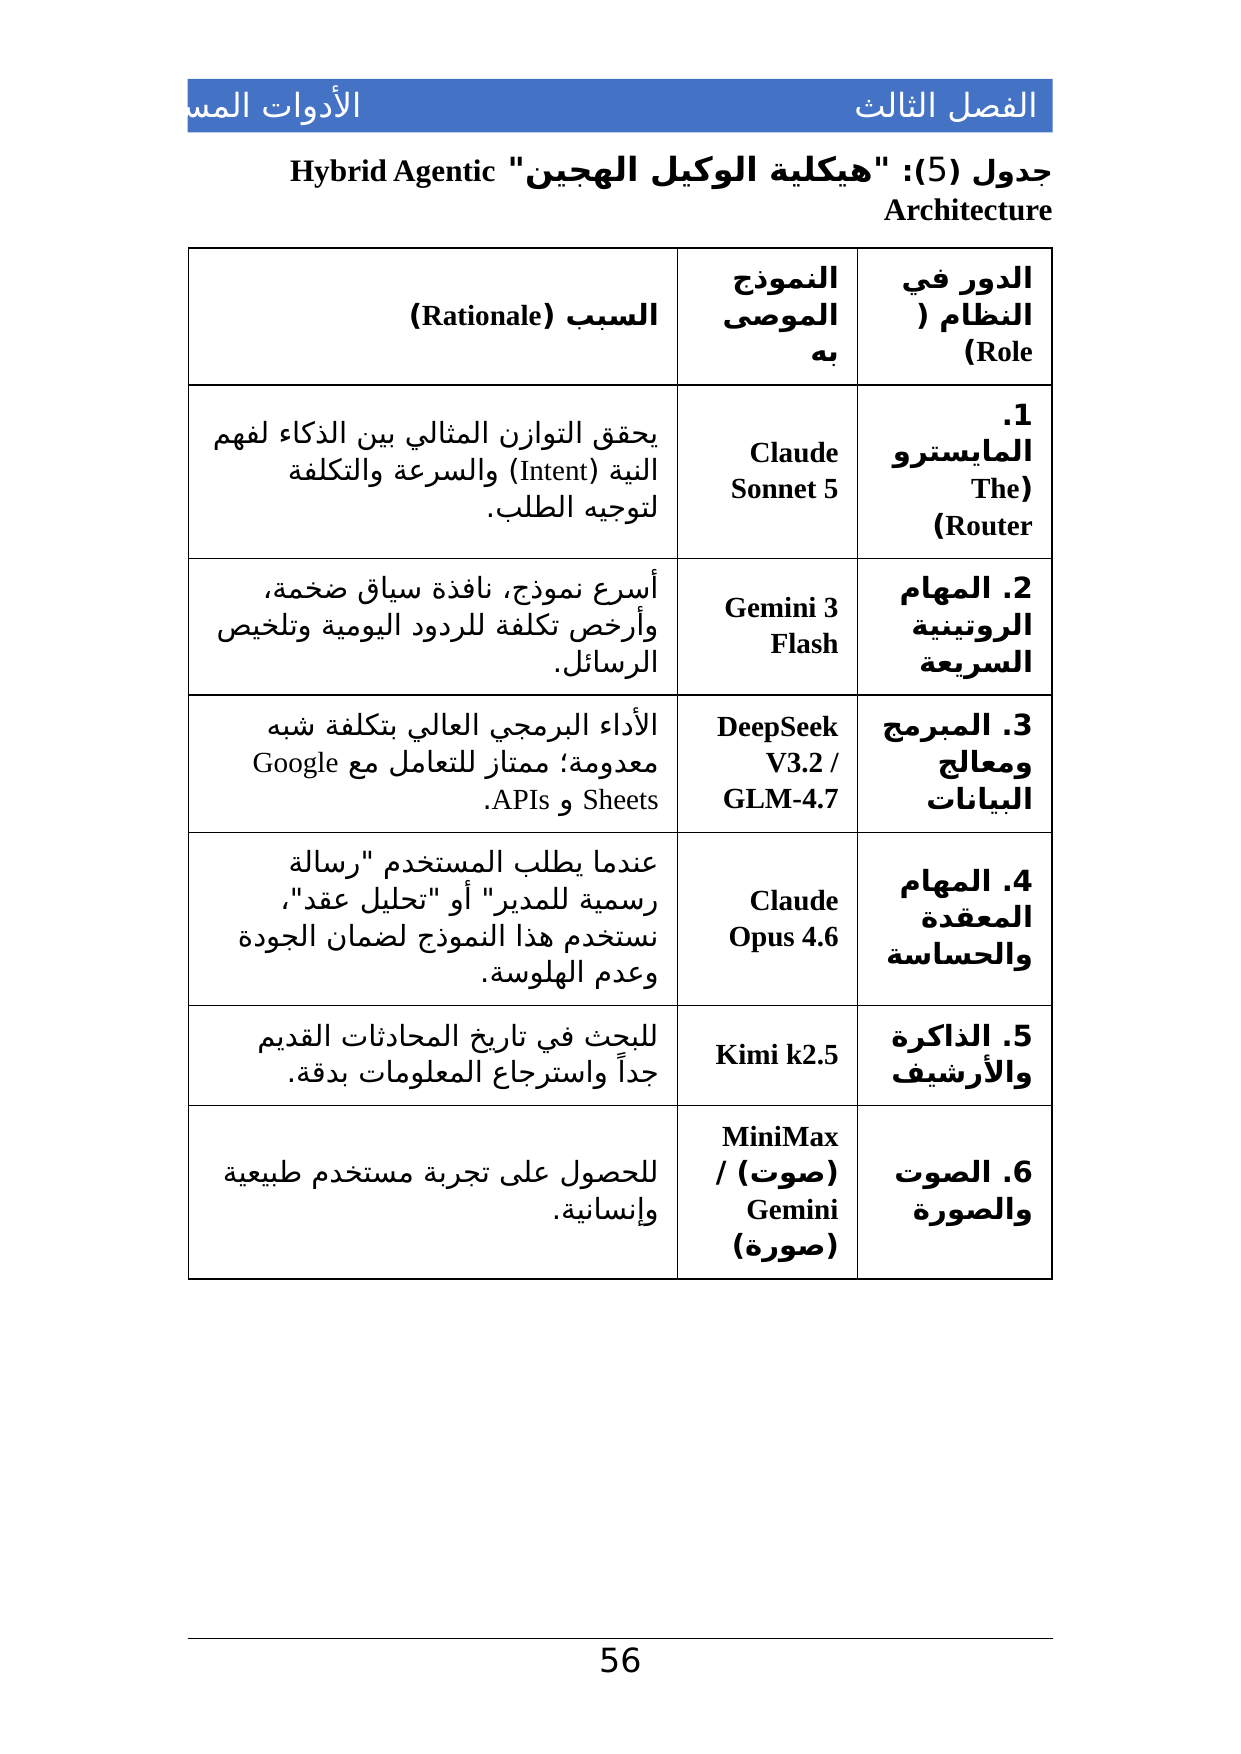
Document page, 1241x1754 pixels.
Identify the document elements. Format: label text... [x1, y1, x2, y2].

table_cell Gemini 3 Flash [678, 559, 857, 694]
table_cell عندما يطلب المستخدم "رسالة رسمية للمدير" أو "تحليل عقد"، نستخدم هذا النموذج لضمان الجودة وعدم الهلوسة. [189, 833, 677, 1005]
table_header السبب (Rationale) [189, 249, 677, 384]
table_cell 3. المبرمج ومعالج البيانات [858, 696, 1051, 831]
table_cell Claude Opus 4.6 [678, 833, 857, 1005]
table_cell MiniMax (صوت) / Gemini (صورة) [678, 1106, 857, 1278]
table_cell يحقق التوازن المثالي بين الذكاء لفهم النية (Intent) والسرعة والتكلفة لتوجيه الطلب. [189, 386, 677, 558]
table_header النموذج الموصى به [678, 249, 857, 384]
table_cell أسرع نموذج، نافذة سياق ضخمة، وأرخص تكلفة للردود اليومية وتلخيص الرسائل. [189, 559, 677, 694]
table_cell Claude Sonnet 5 [678, 386, 857, 558]
table_cell Kimi k2.5 [678, 1006, 857, 1105]
table_cell 6. الصوت والصورة [858, 1106, 1051, 1278]
table_cell للحصول على تجربة مستخدم طبيعية وإنسانية. [189, 1106, 677, 1278]
table_cell 1. المايسترو (The Router) [858, 386, 1051, 558]
text جدول (5): "هيكلية الوكيل الهجين" Hybrid Agentic Architecture [187, 150, 1053, 228]
table_cell 2. المهام الروتينية السريعة [858, 559, 1051, 694]
table_cell للبحث في تاريخ المحادثات القديم جداً واسترجاع المعلومات بدقة. [189, 1006, 677, 1105]
table_cell الأداء البرمجي العالي بتكلفة شبه معدومة؛ ممتاز للتعامل مع Google Sheets و APIs. [189, 696, 677, 831]
table_header الدور في النظام (Role) [858, 249, 1051, 384]
table_cell 4. المهام المعقدة والحساسة [858, 833, 1051, 1005]
table_cell 5. الذاكرة والأرشيف [858, 1006, 1051, 1105]
table_cell DeepSeek V3.2 / GLM-4.7 [678, 696, 857, 831]
